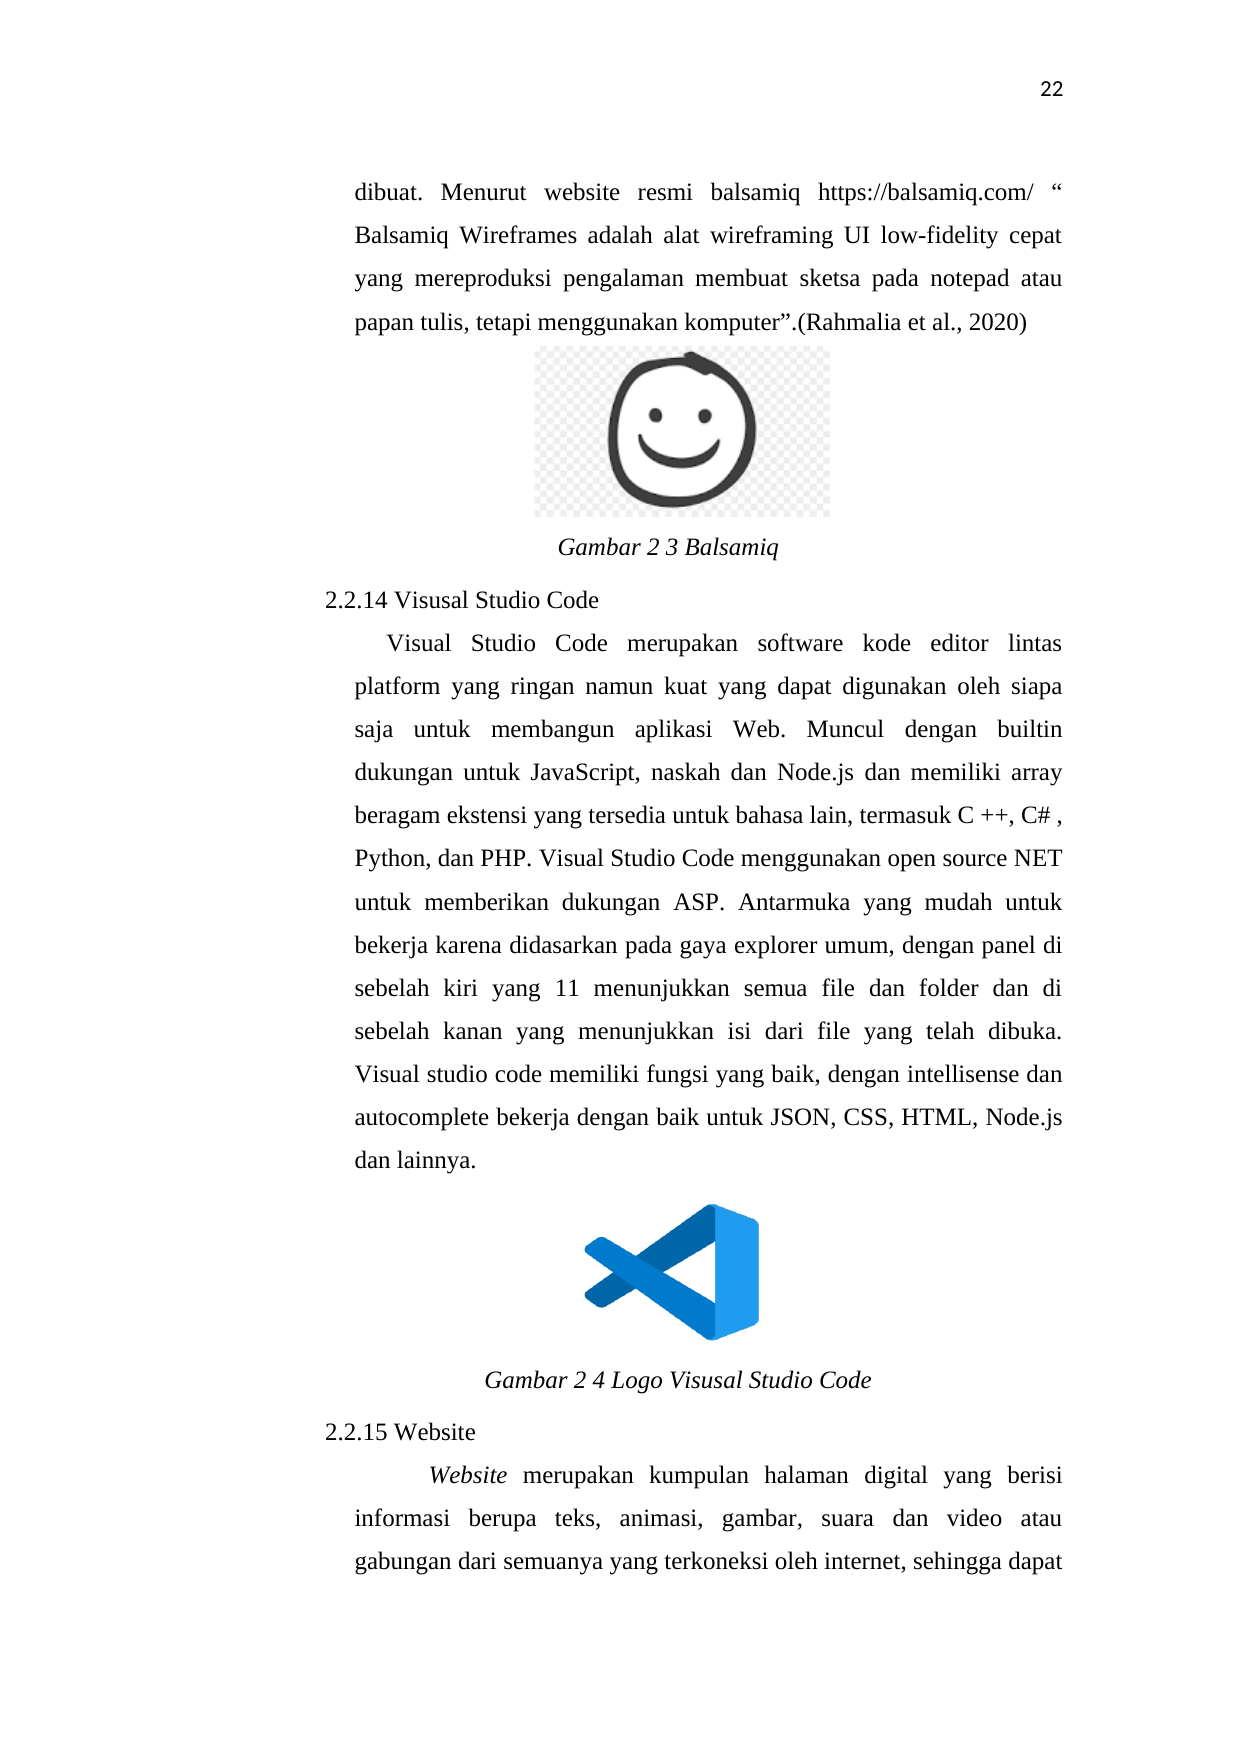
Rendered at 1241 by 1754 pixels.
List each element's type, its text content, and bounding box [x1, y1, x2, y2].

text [354, 1460, 1063, 1575]
list Visual Studio Code merupakan software kode editor lintas platform yang ringan namun kuat yang dapat digunakan oleh siapa saja untuk membangun aplikasi Web. Muncul dengan builtin dukungan untuk JavaScript, naskah dan Node.js dan memiliki array beragam ekstensi yang tersedia untuk bahasa lain, termasuk C ++, C# , Python, dan PHP. Visual Studio Code menggunakan open source NET untuk memberikan dukungan ASP. Antarmuka yang mudah untuk bekerja karena didasarkan pada gaya explorer umum, dengan panel di sebelah kiri yang 11 menunjukkan semua file dan folder dan di sebelah kanan yang menunjukkan isi dari file yang telah dibuka. Visual studio code memiliki fungsi yang baik, dengan intellisense dan autocomplete bekerja dengan baik untuk JSON, CSS, HTML, Node.js dan lainnya. [354, 628, 1063, 1174]
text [354, 177, 1063, 335]
picture [534, 346, 830, 517]
subtitle 2.2.14 Visusal Studio Code [325, 585, 1063, 613]
subtitle 2.2.15 Website [325, 1417, 1063, 1445]
picture [572, 1194, 771, 1350]
